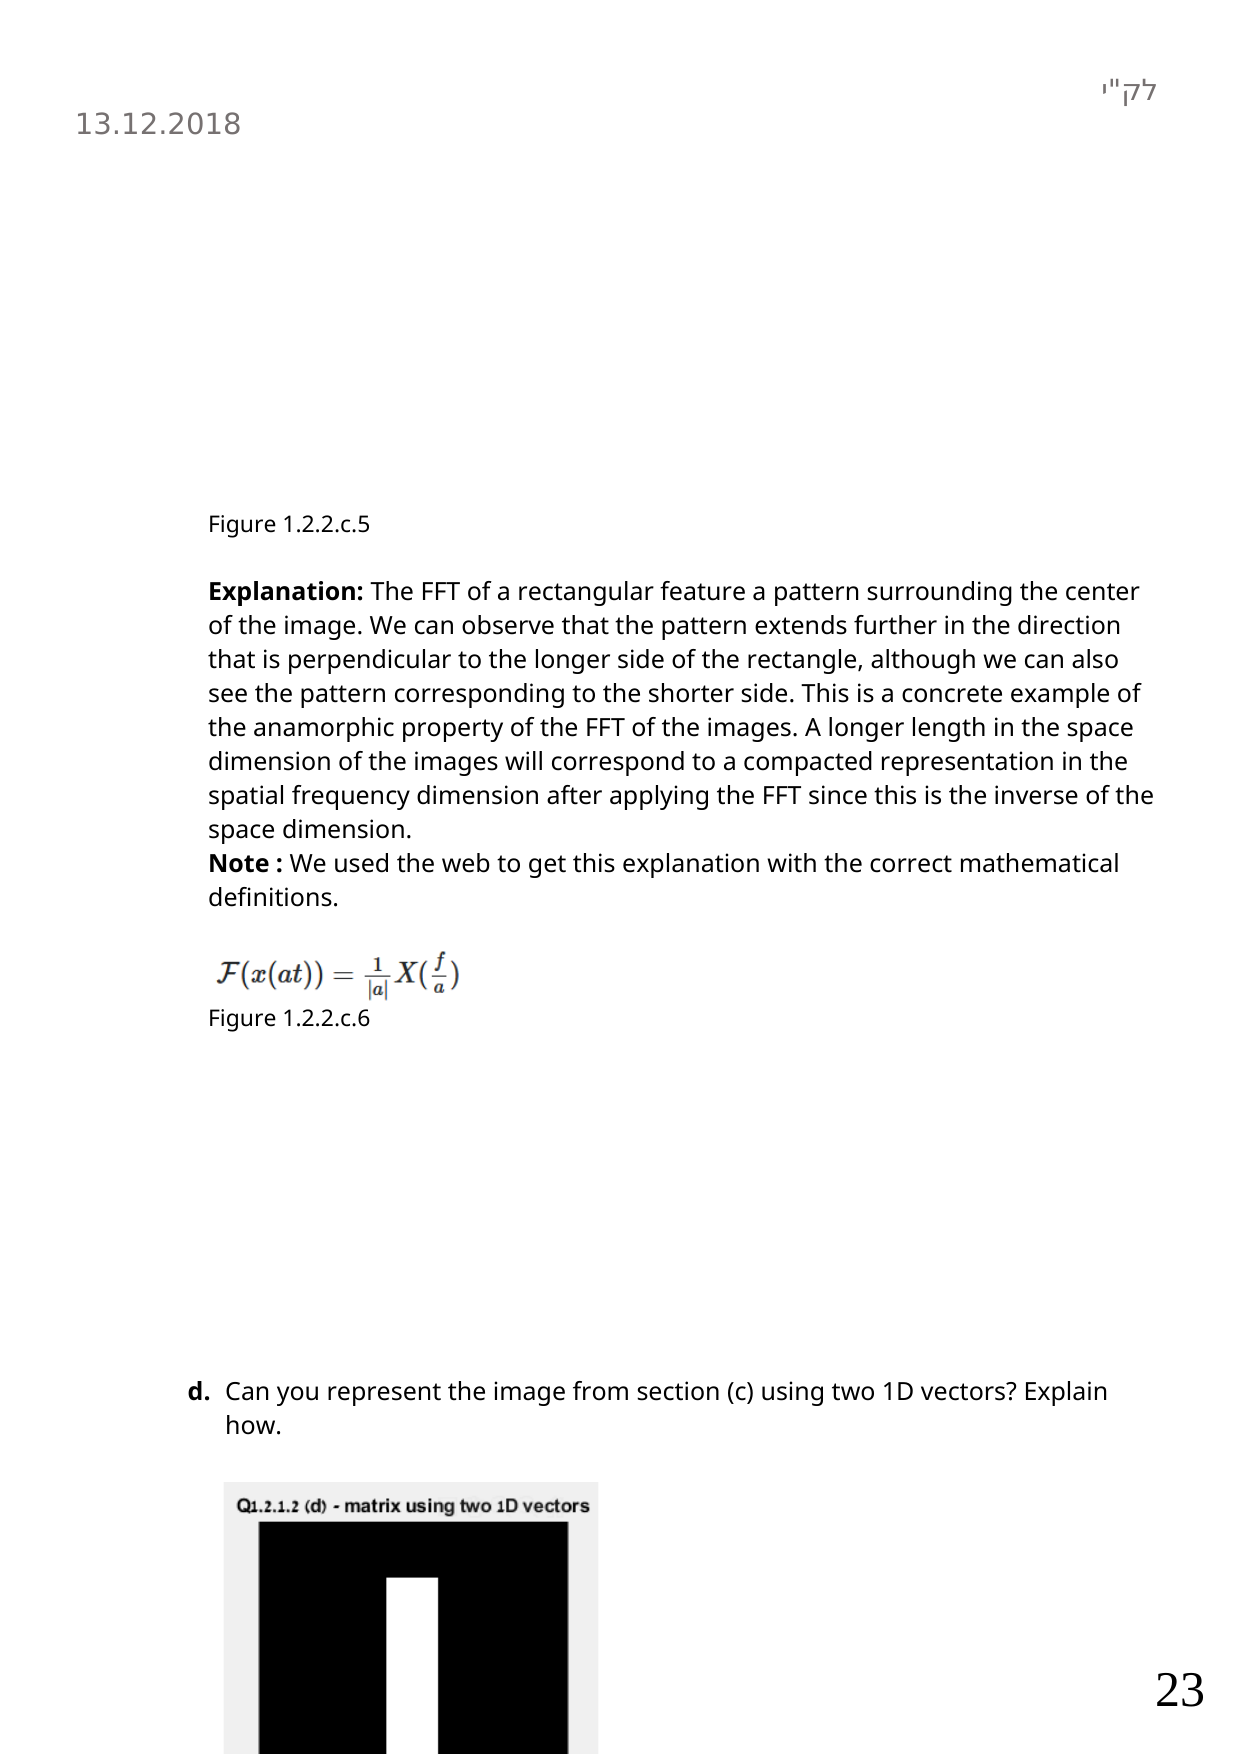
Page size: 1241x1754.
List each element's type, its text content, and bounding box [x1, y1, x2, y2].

text Explanation: The FFT of a rectangular feature a pattern surrounding the center of the image. We can observe that the pattern extends further in the direction that is perpendicular to the longer side of the rectangle, although we can also see the pattern corresponding to the shorter side. This is a concrete example of the anamorphic property of the FFT of the images. A longer length in the space dimension of the images will correspond to a compacted representation in the spatial frequency dimension after applying the FFT since this is the inverse of the space dimension. [208, 573, 1165, 846]
text Note : We used the web to get this explanation with the correct mathematical definitions. [208, 846, 1165, 914]
text Figure 1.2.2.c.5 [208, 508, 1165, 539]
picture [207, 947, 461, 1002]
picture [223, 1482, 599, 1754]
text Figure 1.2.2.c.6 [208, 1001, 1165, 1033]
list Can you represent the image from section (c) using two 1D vectors? Explain how. [187, 1373, 1165, 1441]
